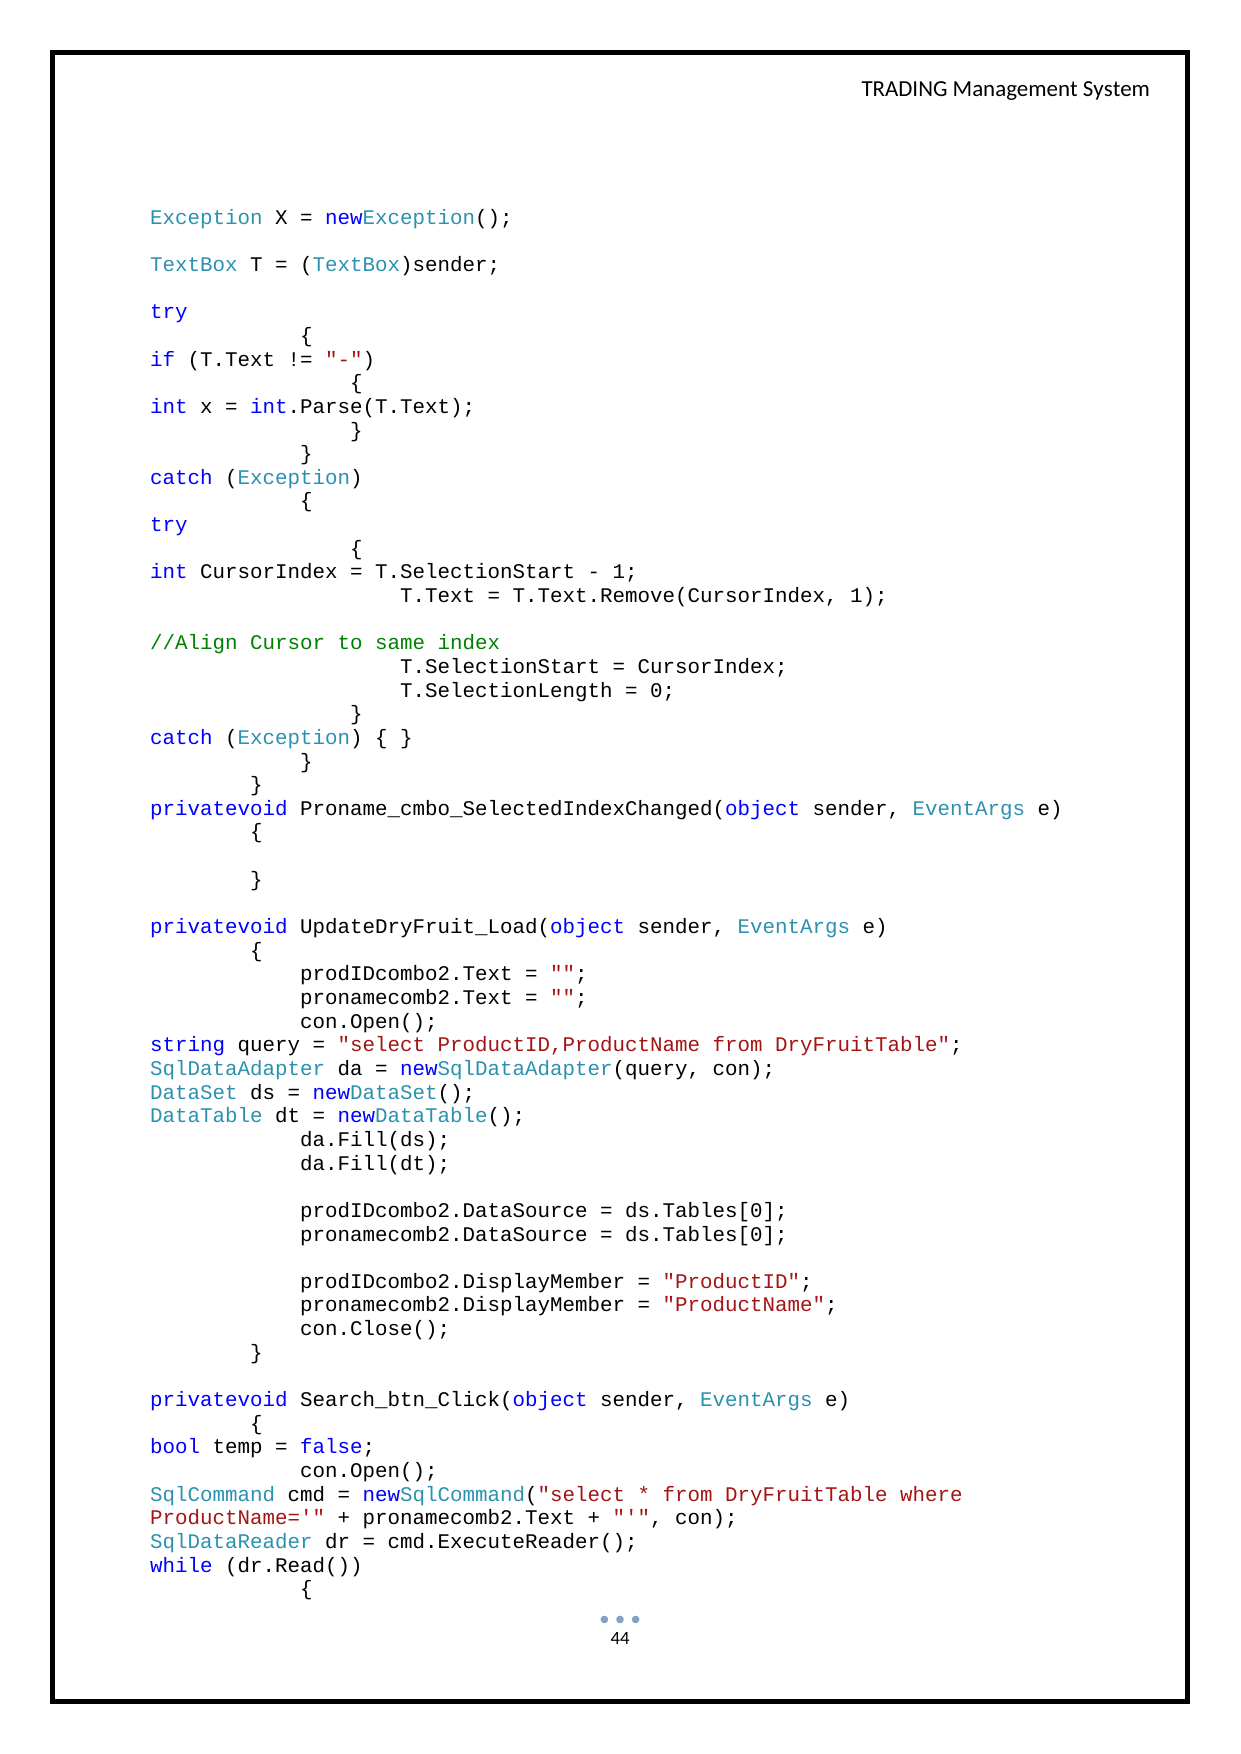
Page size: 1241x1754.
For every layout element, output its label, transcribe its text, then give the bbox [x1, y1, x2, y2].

text DataTable dt = newDataTable(); [150, 1105, 1090, 1129]
text catch (Exception) [150, 467, 1090, 491]
text } [150, 751, 1090, 774]
text SqlDataAdapter da = newSqlDataAdapter(query, con); [150, 1058, 1090, 1082]
text privatevoid UpdateDryFruit_Load(object sender, EventArgs e) [150, 916, 1090, 940]
text con.Open(); [150, 1460, 1090, 1484]
text SqlDataReader dr = cmd.ExecuteReader(); [150, 1531, 1090, 1554]
text try [150, 301, 1090, 325]
text { [150, 372, 1090, 396]
text con.Close(); [150, 1318, 1090, 1342]
text SqlCommand cmd = newSqlCommand("select * from DryFruitTable where ProductName='" + pronamecomb2.Text + "'", con); [150, 1484, 1090, 1531]
text //Align Cursor to same index [150, 632, 1090, 656]
text catch (Exception) { } [150, 727, 1090, 751]
text } [150, 419, 1090, 443]
text { [150, 1578, 1090, 1602]
text string query = "select ProductID,ProductName from DryFruitTable"; [150, 1034, 1090, 1058]
text } [150, 1342, 1090, 1365]
text T.SelectionStart = CursorIndex; [150, 656, 1090, 680]
text { [150, 538, 1090, 561]
text prodIDcombo2.Text = ""; [150, 963, 1090, 987]
text DataSet ds = newDataSet(); [150, 1082, 1090, 1105]
text int CursorIndex = T.SelectionStart - 1; [150, 561, 1090, 585]
text T.Text = T.Text.Remove(CursorIndex, 1); [150, 585, 1090, 609]
text { [150, 325, 1090, 349]
text } [150, 443, 1090, 467]
text { [150, 491, 1090, 514]
text while (dr.Read()) [150, 1554, 1090, 1578]
text con.Open(); [150, 1011, 1090, 1034]
text int x = int.Parse(T.Text); [150, 396, 1090, 419]
text } [150, 869, 1090, 892]
text da.Fill(ds); [150, 1129, 1090, 1153]
text bool temp = false; [150, 1436, 1090, 1460]
text { [150, 1413, 1090, 1436]
text da.Fill(dt); [150, 1153, 1090, 1176]
text prodIDcombo2.DataSource = ds.Tables[0]; [150, 1200, 1090, 1223]
text { [150, 940, 1090, 963]
text pronamecomb2.DataSource = ds.Tables[0]; [150, 1223, 1090, 1247]
text prodIDcombo2.DisplayMember = "ProductID"; [150, 1271, 1090, 1294]
text } [150, 703, 1090, 727]
text privatevoid Search_btn_Click(object sender, EventArgs e) [150, 1389, 1090, 1413]
text TextBox T = (TextBox)sender; [150, 254, 1090, 278]
text pronamecomb2.DisplayMember = "ProductName"; [150, 1294, 1090, 1318]
text { [150, 822, 1090, 845]
text if (T.Text != "-") [150, 349, 1090, 372]
text } [150, 774, 1090, 798]
text T.SelectionLength = 0; [150, 680, 1090, 703]
text try [150, 514, 1090, 538]
text pronamecomb2.Text = ""; [150, 987, 1090, 1011]
text Exception X = newException(); [150, 207, 1090, 230]
text privatevoid Proname_cmbo_SelectedIndexChanged(object sender, EventArgs e) [150, 798, 1090, 822]
